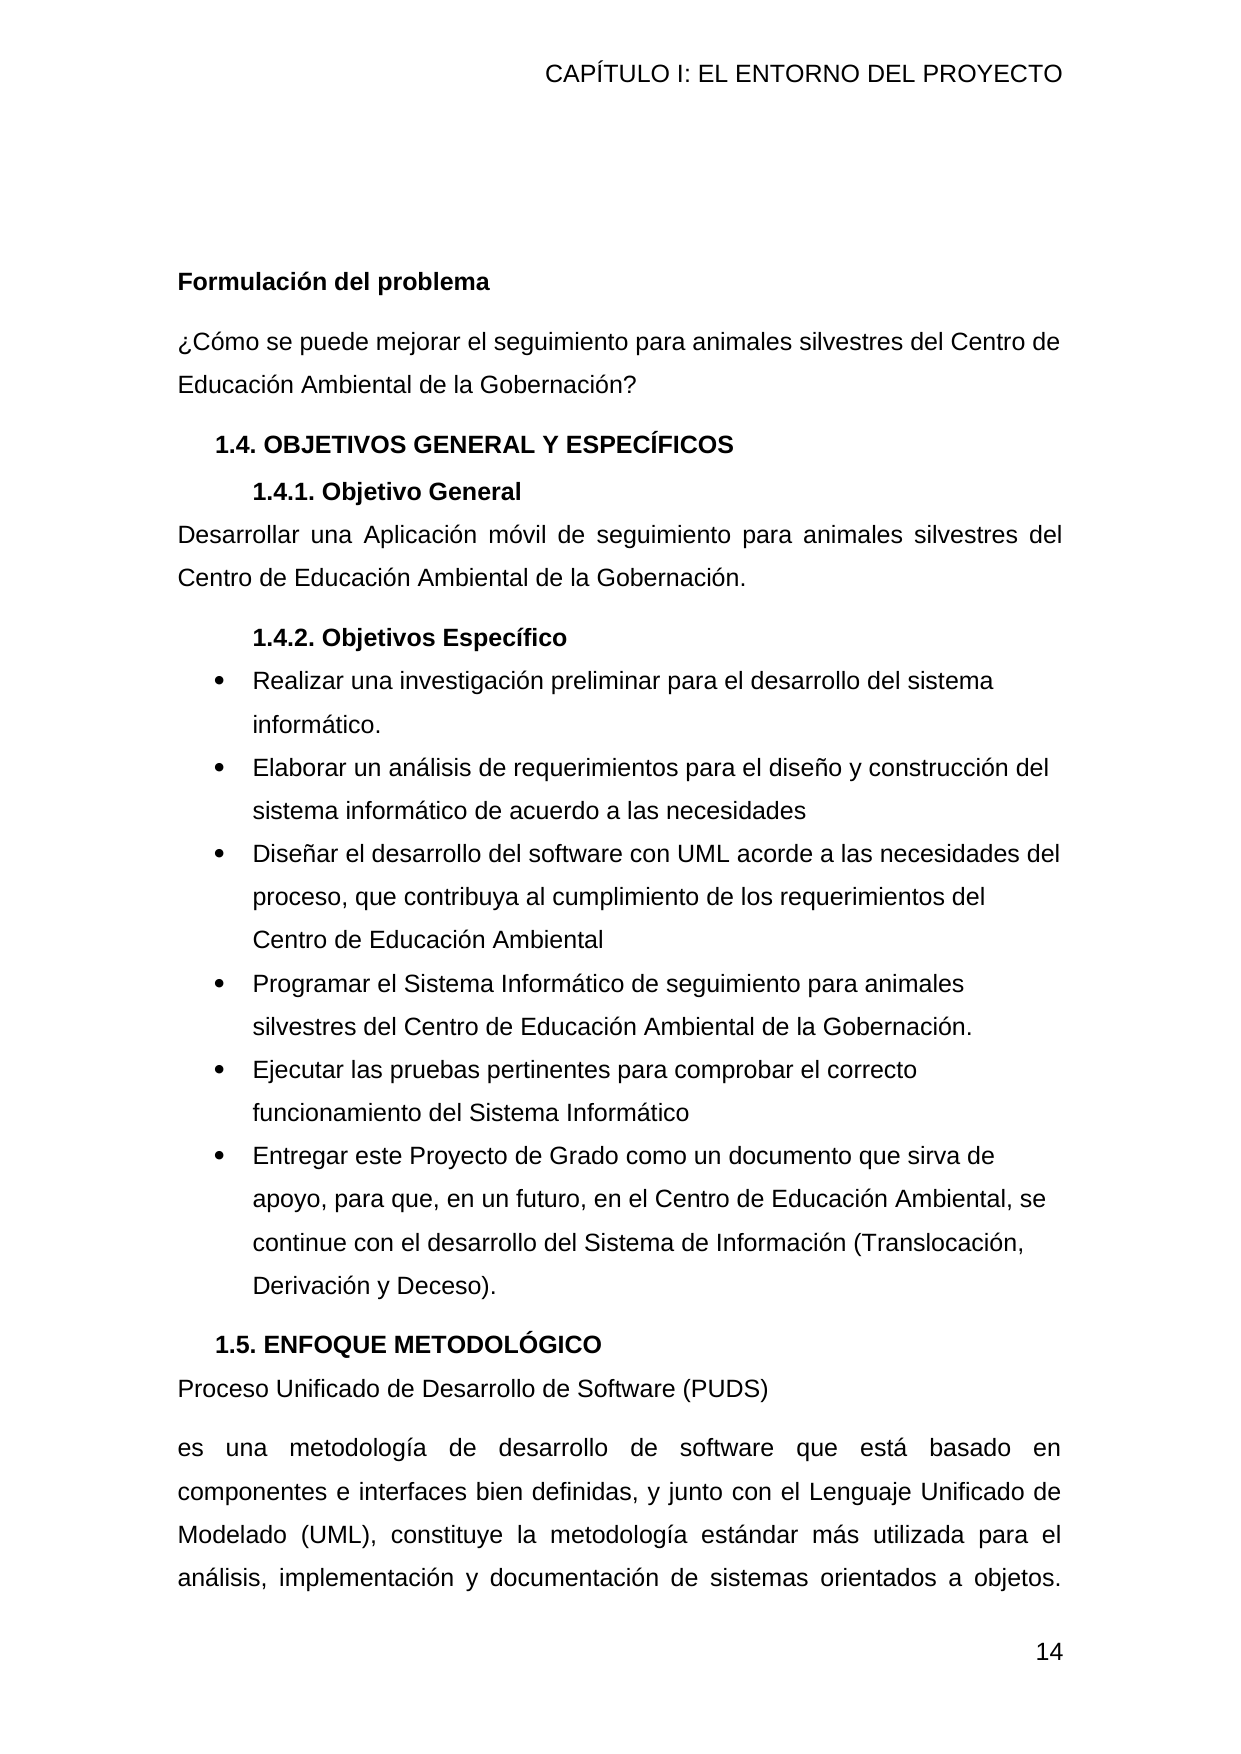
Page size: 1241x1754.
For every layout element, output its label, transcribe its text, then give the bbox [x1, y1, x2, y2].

list Entregar este Proyecto de Grado como un documento que sirva de apoyo, para que, en un futuro, en el Centro de Educación Ambiental, se continue con el desarrollo del Sistema de Información (Translocación, Derivación y Deceso). [215, 1141, 1063, 1299]
subtitle Objetivo General [252, 477, 1063, 506]
list Ejecutar las pruebas pertinentes para comprobar el correcto funcionamiento del Sistema Informático [215, 1055, 1063, 1127]
text ¿Cómo se puede mejorar el seguimiento para animales silvestres del Centro de Educación Ambiental de la Gobernación? [177, 327, 1063, 399]
list Realizar una investigación preliminar para el desarrollo del sistema informático. [215, 666, 1063, 738]
subtitle ENFOQUE METODOLÓGICO [215, 1331, 1063, 1359]
subtitle OBJETIVOS GENERAL Y ESPECÍFICOS [215, 430, 1063, 459]
list Diseñar el desarrollo del software con UML acorde a las necesidades del proceso, que contribuya al cumplimiento de los requerimientos del Centro de Educación Ambiental [215, 839, 1063, 954]
text Desarrollar una Aplicación móvil de seguimiento para animales silvestres del Centro de Educación Ambiental de la Gobernación. [177, 520, 1063, 592]
list Elaborar un análisis de requerimientos para el diseño y construcción del sistema informático de acuerdo a las necesidades [215, 753, 1063, 825]
text Proceso Unificado de Desarrollo de Software (PUDS) [177, 1374, 1063, 1402]
list Programar el Sistema Informático de seguimiento para animales silvestres del Centro de Educación Ambiental de la Gobernación. [215, 968, 1063, 1041]
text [177, 1433, 1063, 1592]
text Formulación del problema [177, 267, 1063, 296]
subtitle Objetivos Específico [252, 623, 1063, 652]
